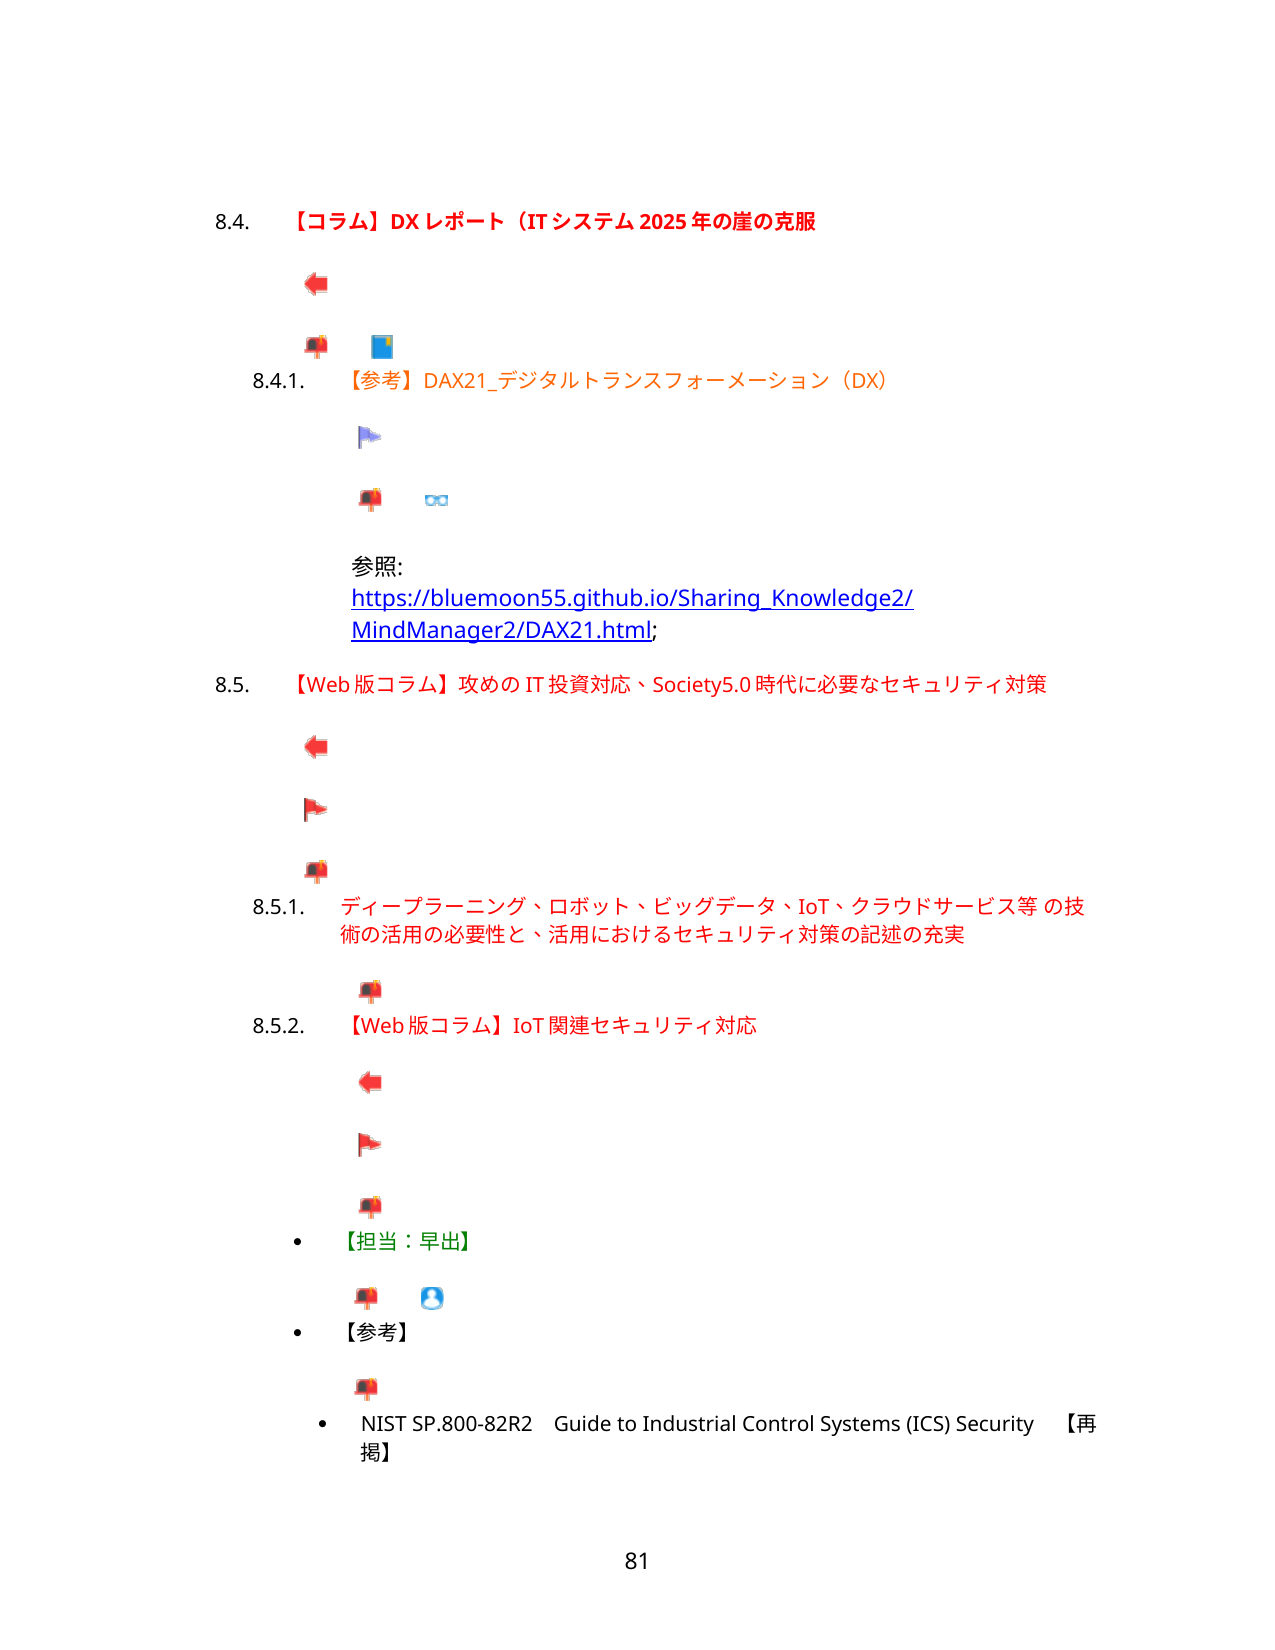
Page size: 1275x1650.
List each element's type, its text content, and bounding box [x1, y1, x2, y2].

text https://bluemoon55.github.io/Sharing_Knowledge2/MindManager2/DAX21.html; [351, 582, 1098, 645]
list NIST SP.800-82R2 Guide to Industrial Control Systems (ICS) Security 【再掲】 [319, 1409, 1098, 1466]
picture [358, 1071, 382, 1094]
list 【参考】 [294, 1318, 1098, 1347]
picture [358, 980, 382, 1004]
list ディープラーニング、ロボット、ビッグデータ、IoT、クラウドサービス等 の技術の活用の必要性と、活用におけるセキュリティ対策の記述の充実 [252, 892, 1098, 949]
picture [304, 335, 328, 359]
list 【担当：早出】 [294, 1227, 1098, 1256]
list 【Web版コラム】攻めのIT投資対応、Society5.0時代に必要なセキュリティ対策 [215, 670, 1098, 698]
picture [304, 735, 328, 759]
picture [304, 798, 328, 822]
picture [354, 1378, 378, 1401]
picture [358, 1133, 382, 1157]
list 【コラム】DXレポート（ITシステム2025年の崖の克服 [215, 207, 1098, 235]
list 【Web版コラム】IoT関連セキュリティ対応 [252, 1011, 1098, 1040]
picture [358, 488, 382, 512]
list 参照: [351, 551, 1098, 582]
picture [304, 272, 328, 296]
picture [371, 335, 394, 359]
list 【参考】DAX21_デジタルトランスフォーメーション（DX） [252, 366, 1098, 395]
picture [358, 426, 382, 449]
picture [425, 488, 448, 512]
picture [354, 1287, 378, 1310]
picture [421, 1287, 444, 1310]
picture [304, 860, 328, 884]
picture [358, 1196, 382, 1219]
